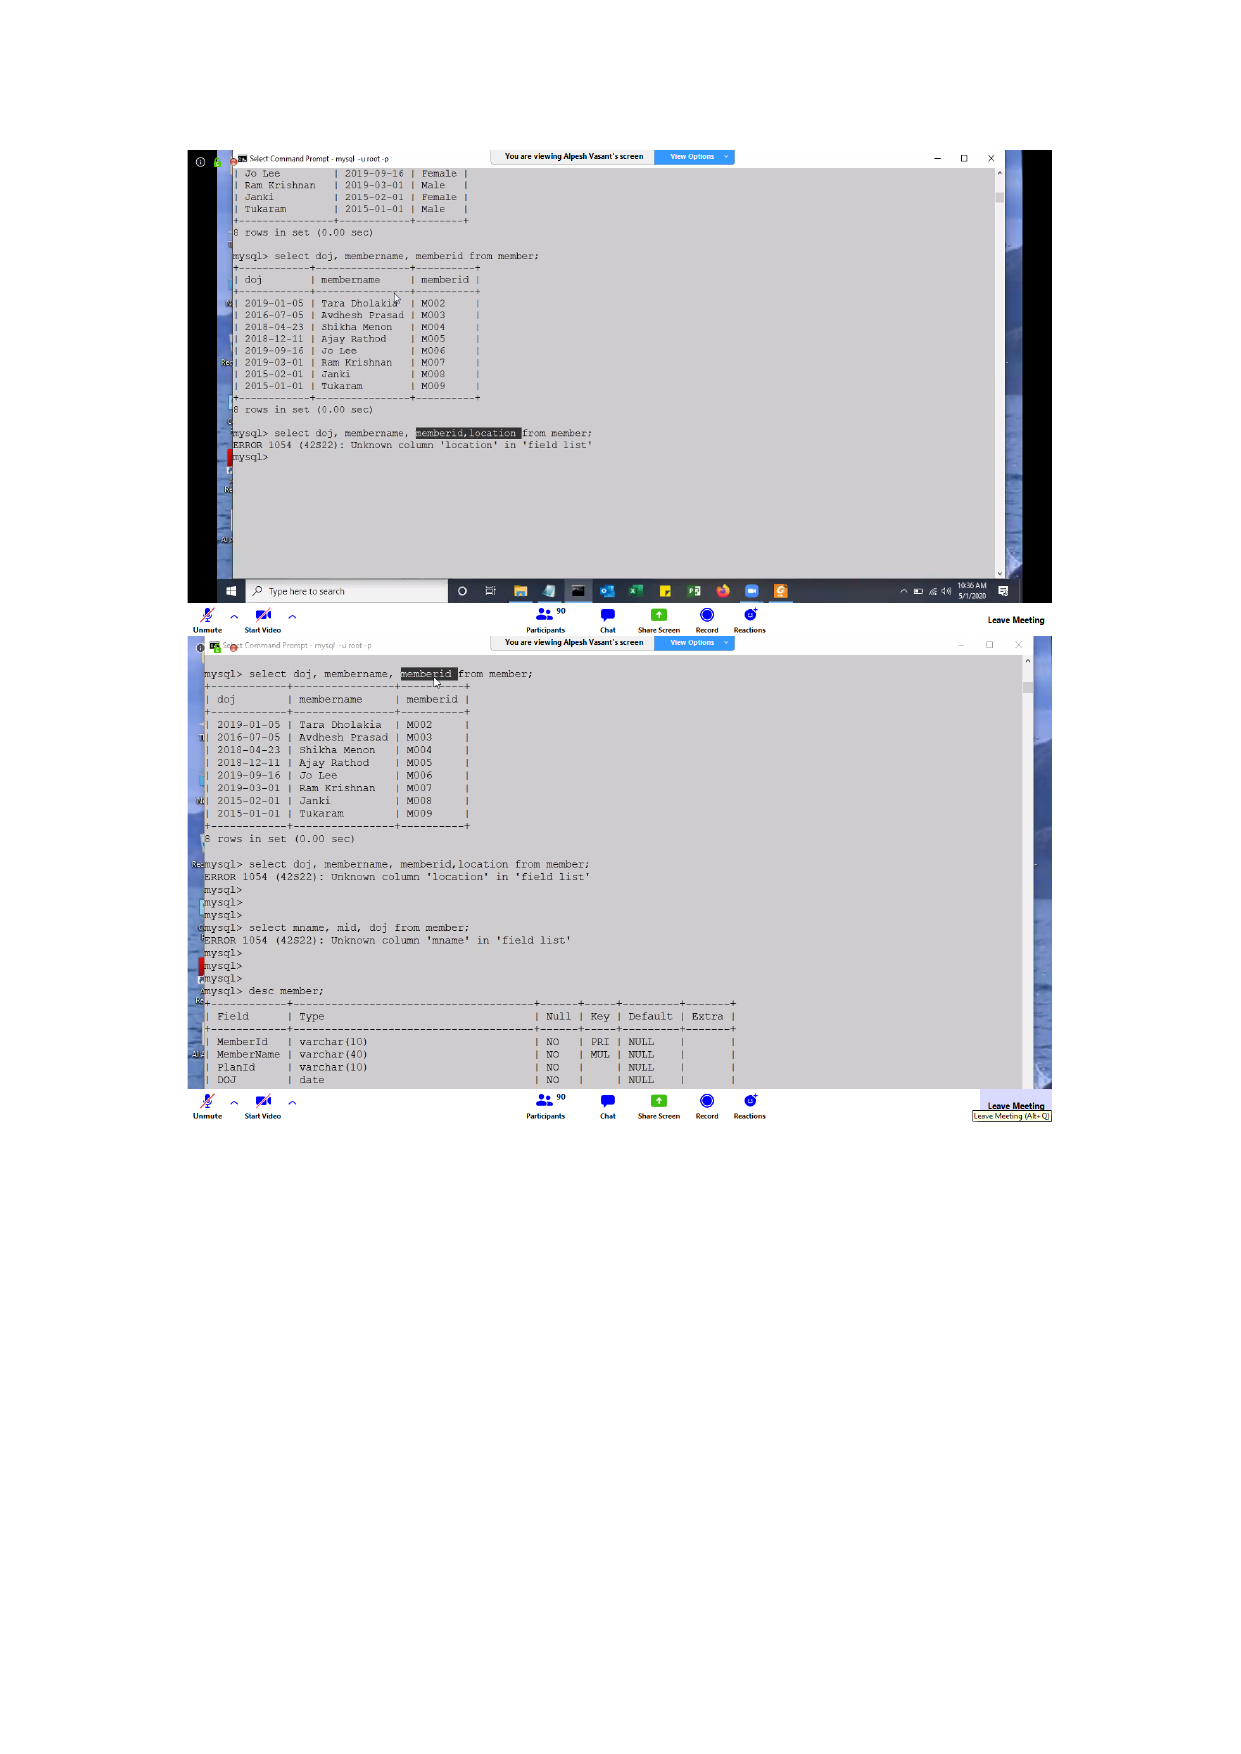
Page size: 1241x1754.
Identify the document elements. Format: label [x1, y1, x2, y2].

picture [187, 150, 1052, 1122]
